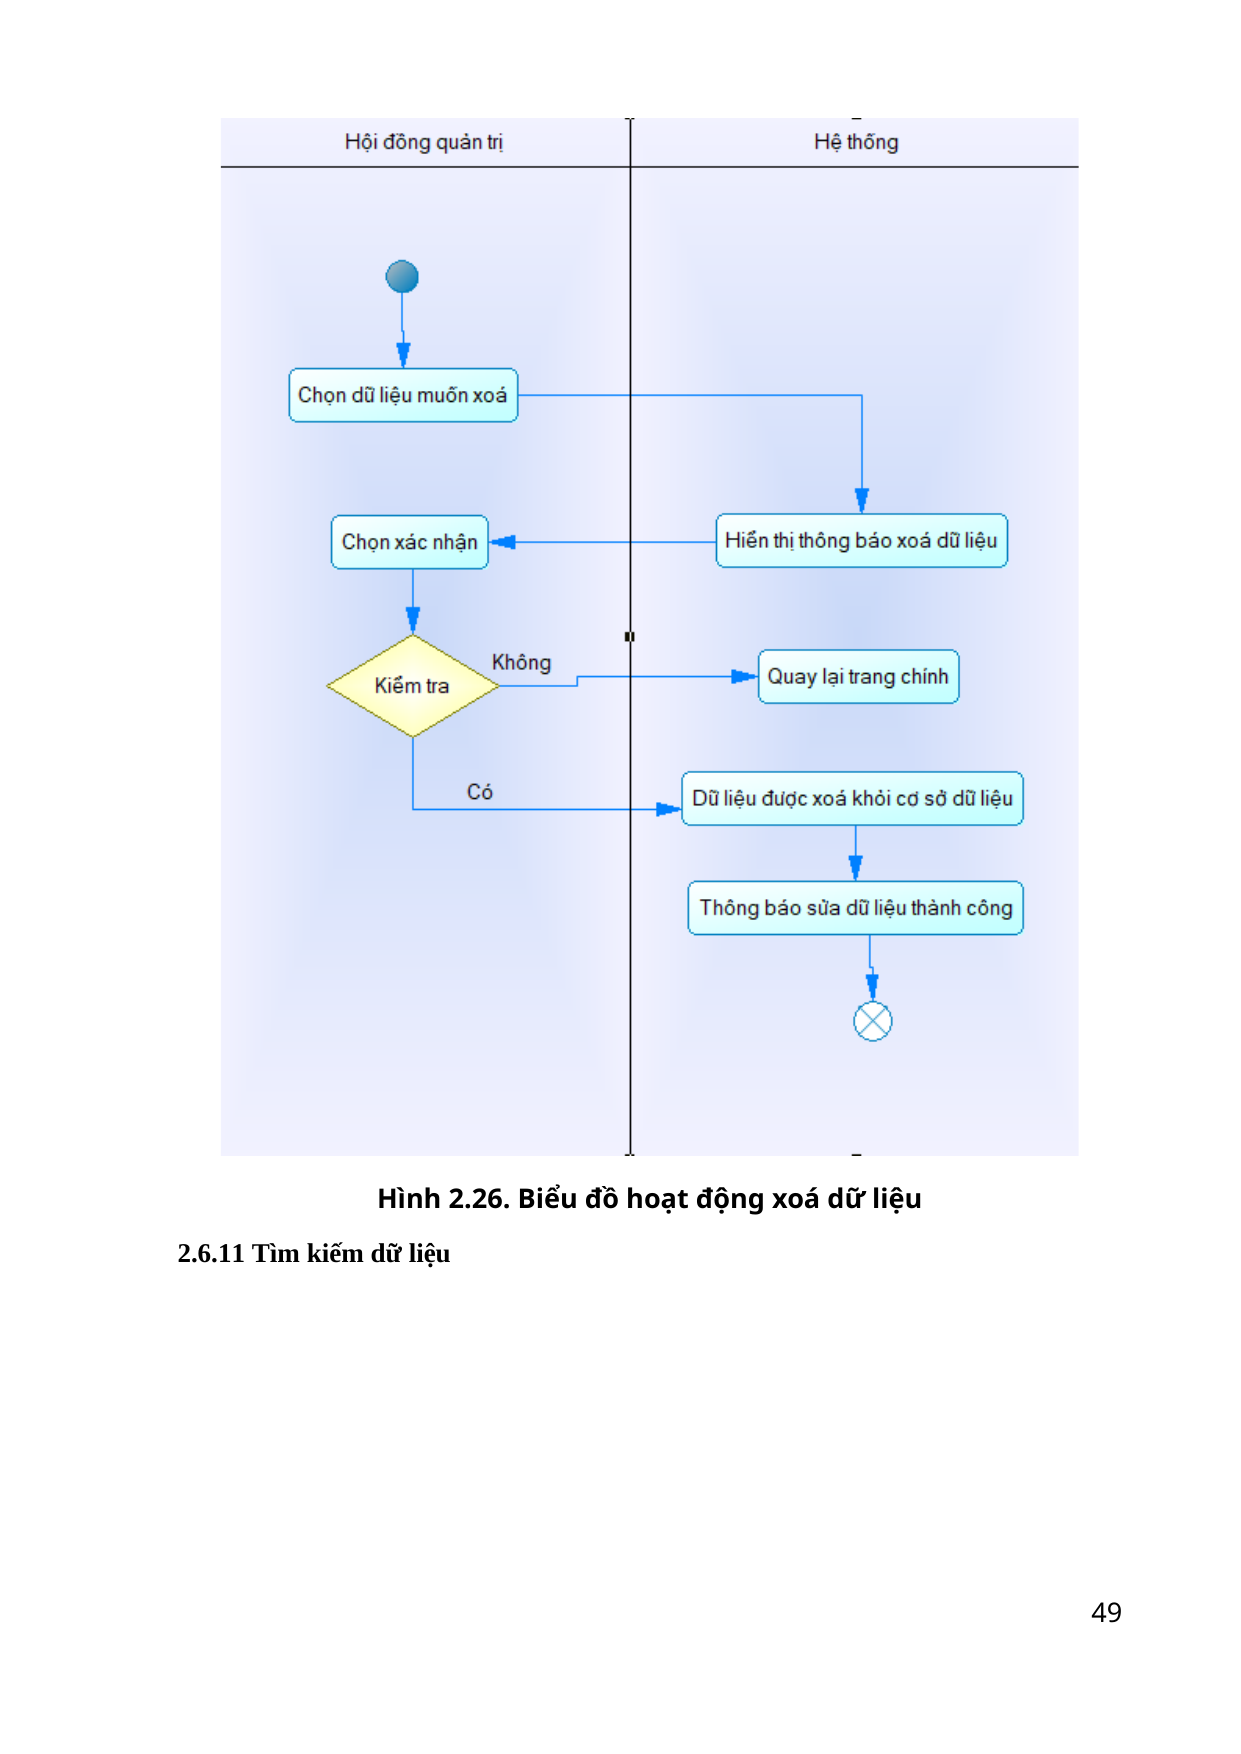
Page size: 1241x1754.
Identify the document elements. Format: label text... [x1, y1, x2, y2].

picture [220, 118, 1079, 1156]
subtitle 2.6.11 Tìm kiếm dữ liệu [177, 1237, 1122, 1268]
text Hình 2.26. Biểu đồ hoạt động xoá dữ liệu [177, 1179, 1122, 1216]
